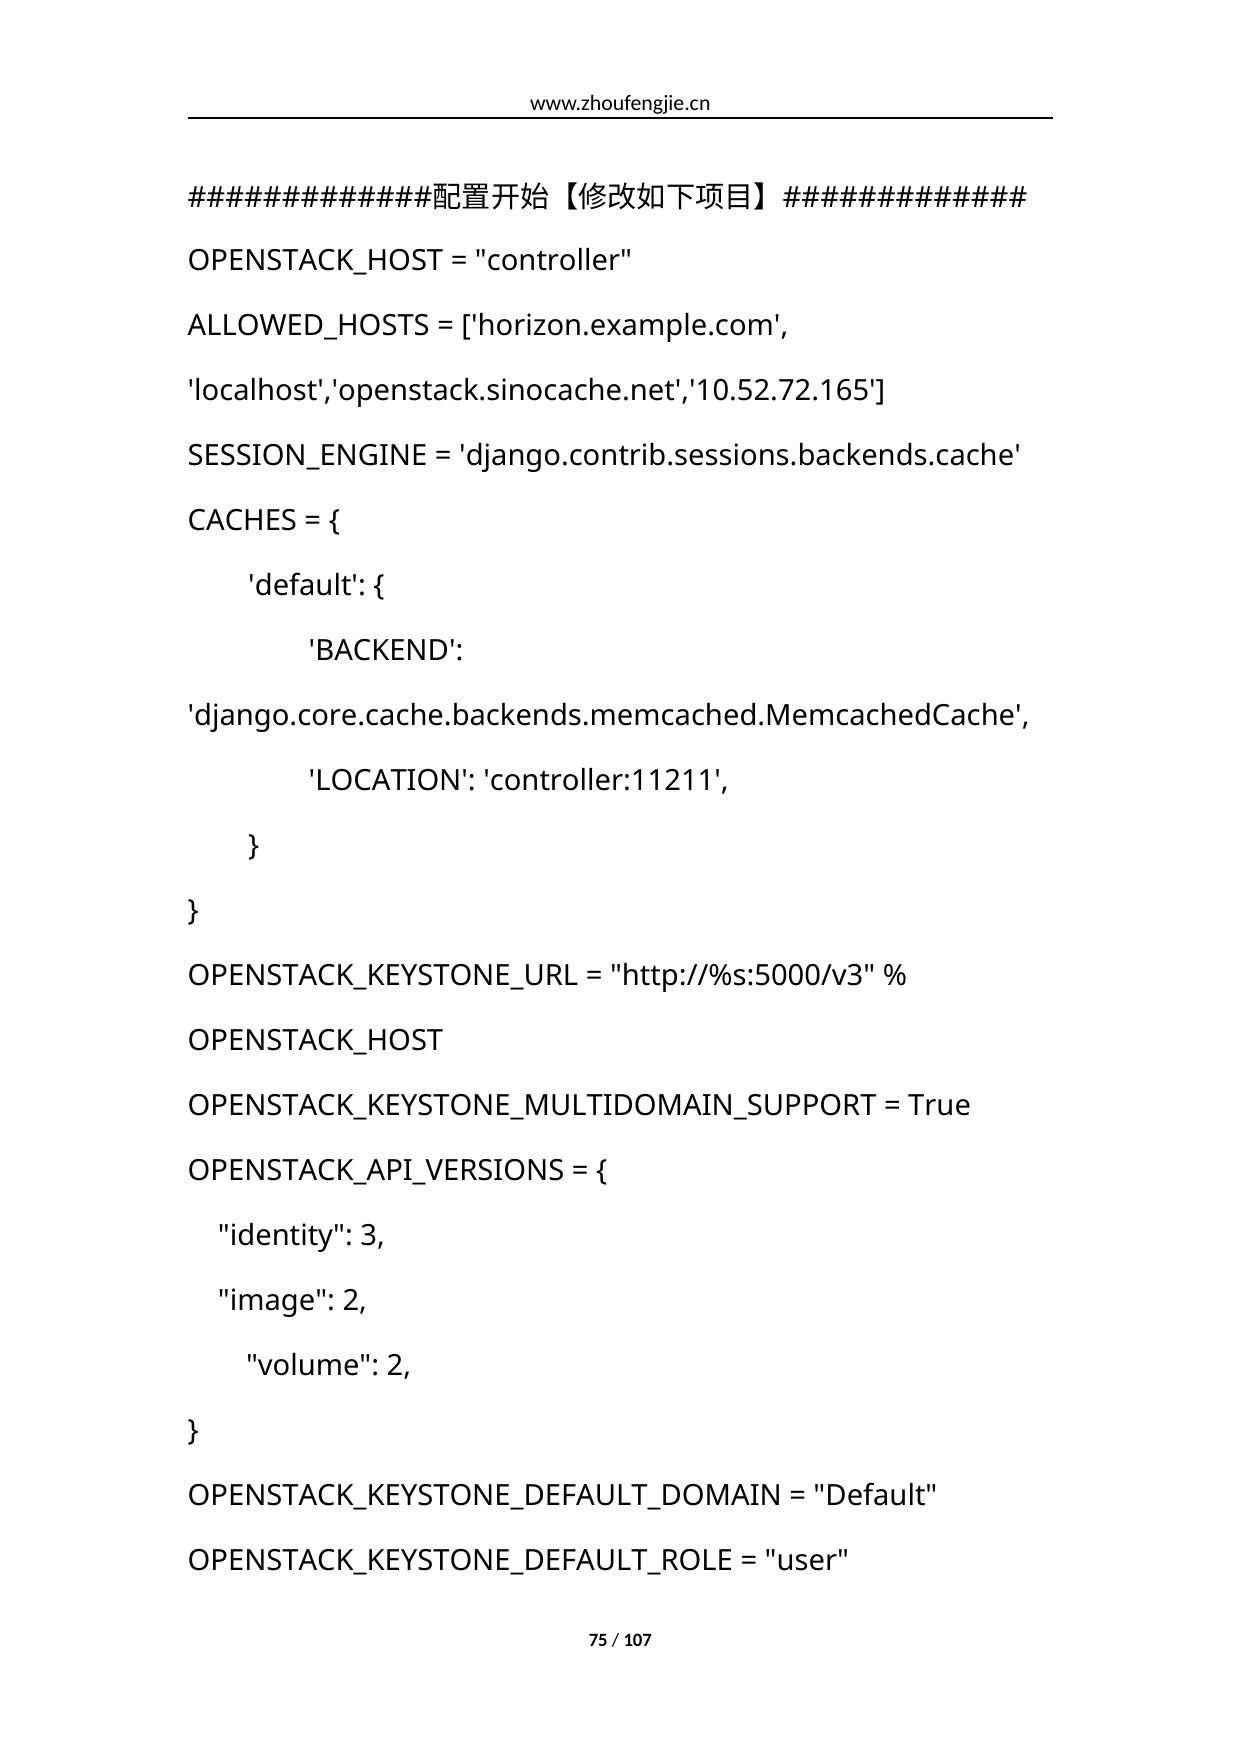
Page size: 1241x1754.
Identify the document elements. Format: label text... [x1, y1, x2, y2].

text SESSION_ENGINE = 'django.contrib.sessions.backends.cache' [187, 422, 1053, 487]
text "image": 2, [187, 1267, 1053, 1332]
text 'default': { [187, 552, 1053, 617]
text OPENSTACK_KEYSTONE_MULTIDOMAIN_SUPPORT = True [187, 1072, 1053, 1137]
text OPENSTACK_KEYSTONE_URL = "http://%s:5000/v3" % OPENSTACK_HOST [187, 942, 1053, 1072]
text } [187, 877, 1053, 942]
text #############配置开始【修改如下项目】############# [187, 162, 1053, 227]
text CACHES = { [187, 487, 1053, 552]
text 'LOCATION': 'controller:11211', [187, 747, 1053, 812]
text } [187, 812, 1053, 877]
text OPENSTACK_HOST = "controller" [187, 227, 1053, 292]
text "identity": 3, [187, 1202, 1053, 1267]
text OPENSTACK_KEYSTONE_DEFAULT_ROLE = "user" [187, 1527, 1053, 1592]
text } [187, 1397, 1053, 1462]
text OPENSTACK_KEYSTONE_DEFAULT_DOMAIN = "Default" [187, 1462, 1053, 1527]
text OPENSTACK_API_VERSIONS = { [187, 1137, 1053, 1202]
text ALLOWED_HOSTS = ['horizon.example.com', 'localhost','openstack.sinocache.net','10.52.72.165'] [187, 292, 1053, 422]
text "volume": 2, [187, 1332, 1053, 1397]
text 'BACKEND': 'django.core.cache.backends.memcached.MemcachedCache', [187, 617, 1053, 747]
